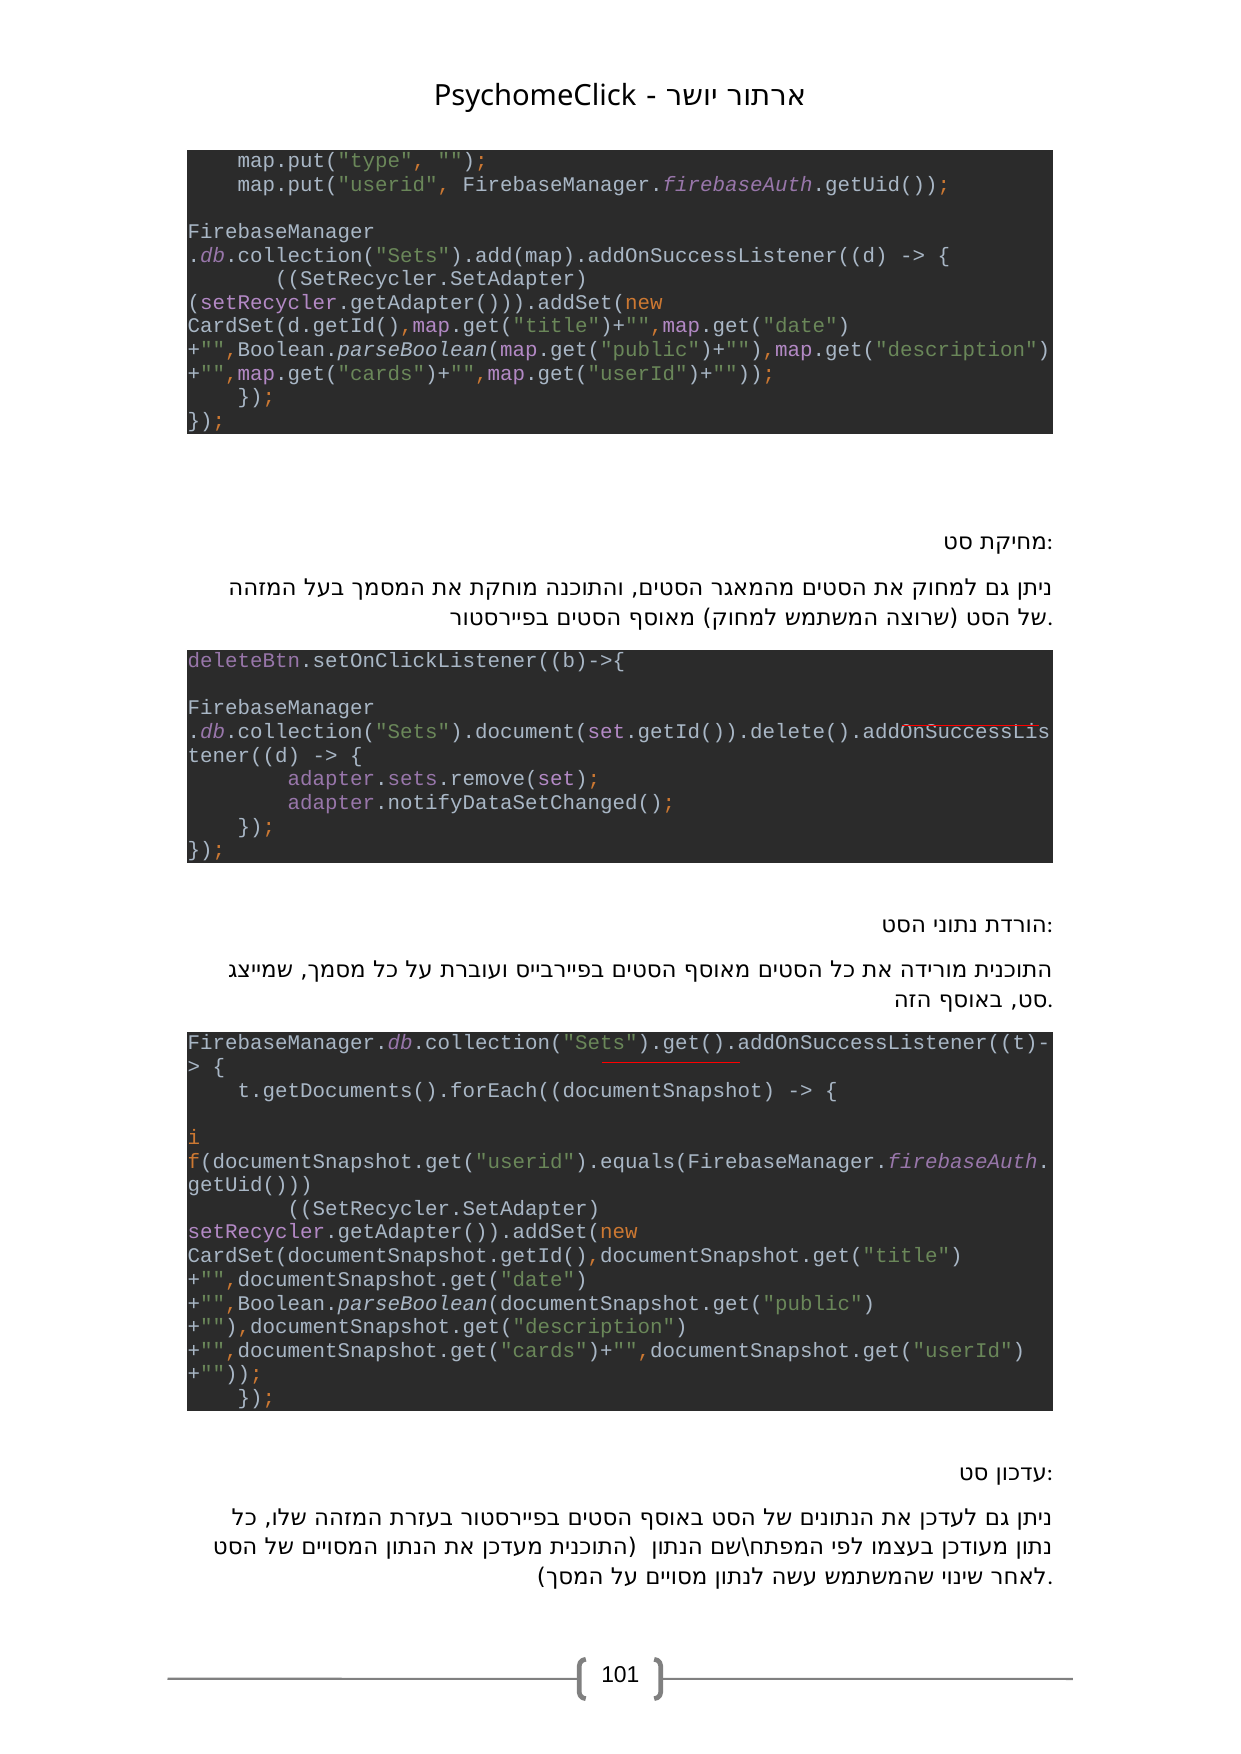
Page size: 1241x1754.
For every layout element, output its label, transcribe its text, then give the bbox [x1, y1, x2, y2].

text התוכנית מורידה את כל הסטים מאוסף הסטים בפיירבייס ועוברת על כל מסמך, שמייצג סט, באוסף הזה. [187, 957, 1053, 1013]
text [187, 150, 1053, 434]
text ניתן גם לעדכן את הנתונים של הסט באוסף הסטים בפיירסטור בעזרת המזהה שלו, כל נתון מעודכן בעצמו לפי המפתח\שם הנתון (התוכנית מעדכן את הנתון המסויים של הסט לאחר שינוי שהמשתמש עשה לנתון מסויים על המסך). [187, 1504, 1053, 1590]
text ניתן גם למחוק את הסטים מהמאגר הסטים, והתוכנה מוחקת את המסמך בעל המזהה של הסט (שרוצה המשתמש למחוק) מאוסף הסטים בפיירסטור. [187, 574, 1053, 631]
text עדכון סט: [187, 1458, 1053, 1486]
text FirebaseManager.db.collection("Sets").get().addOnSuccessListener((t)-> { t.getDocuments().forEach((documentSnapshot) -> { if(documentSnapshot.get("userid").equals(FirebaseManager.firebaseAuth.getUid())) ((SetRecycler.SetAdapter) setRecycler.getAdapter()).addSet(new CardSet(documentSnapshot.getId(),documentSnapshot.get("title")+"",documentSnapshot.get("date")+"",Boolean.parseBoolean(documentSnapshot.get("public")+""),documentSnapshot.get("description")+"",documentSnapshot.get("cards")+"",documentSnapshot.get("userId")+"")); }); [187, 1032, 1053, 1411]
text deleteBtn.setOnClickListener((b)->{ FirebaseManager.db.collection("Sets").document(set.getId()).delete().addOnSuccessListener((d) -> { adapter.sets.remove(set); adapter.notifyDataSetChanged(); }); }); [187, 650, 1053, 863]
text הורדת נתוני הסט: [187, 910, 1053, 938]
text מחיקת סט: [187, 527, 1053, 556]
